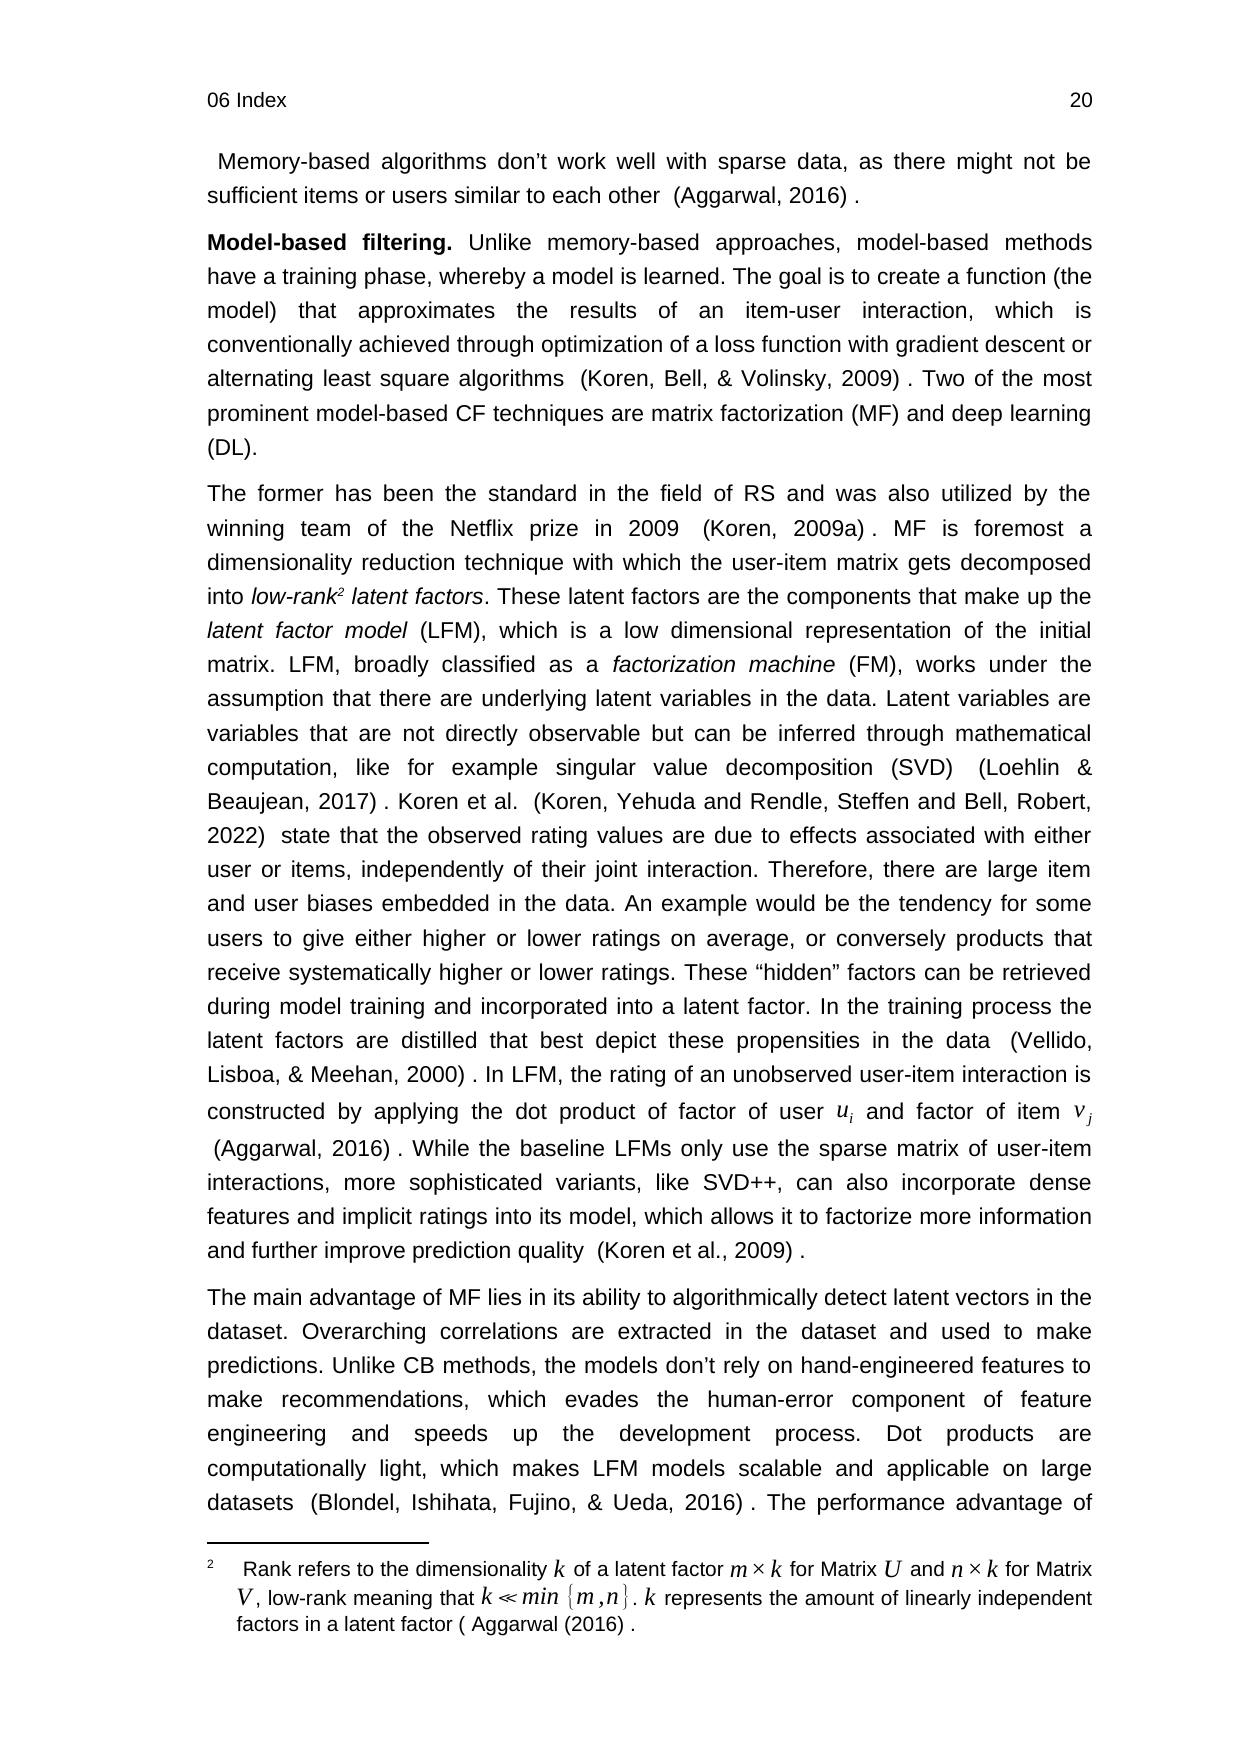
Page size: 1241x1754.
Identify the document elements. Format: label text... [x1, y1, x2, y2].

text Memory-based algorithms don’t work well with sparse data, as there might not be sufficient items or users similar to each other . [207, 148, 1092, 208]
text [207, 1284, 1092, 1515]
text Model-based filtering. Unlike memory-based approaches, model-based methods have a training phase, whereby a model is learned. The goal is to create a function (the model) that approximates the results of an item-user interaction, which is conventionally achieved through optimization of a loss function with gradient descent or alternating least square algorithms . Two of the most prominent model-based CF techniques are matrix factorization (MF) and deep learning (DL). [207, 229, 1092, 460]
text The former has been the standard in the field of RS and was also utilized by the winning team of the Netflix prize in 2009 . MF is foremost a dimensionality reduction technique with which the user-item matrix gets decomposed into low-rank latent factors. These latent factors are the components that make up the latent factor model (LFM), which is a low dimensional representation of the initial matrix. LFM, broadly classified as a factorization machine (FM), works under the assumption that there are underlying latent variables in the data. Latent variables are variables that are not directly observable but can be inferred through mathematical computation, like for example singular value decomposition (SVD) . Koren et al. state that the observed rating values are due to effects associated with either user or items, independently of their joint interaction. Therefore, there are large item and user biases embedded in the data. An example would be the tendency for some users to give either higher or lower ratings on average, or conversely products that receive systematically higher or lower ratings. These “hidden” factors can be retrieved during model training and incorporated into a latent factor. In the training process the latent factors are distilled that best depict these propensities in the data . In LFM, the rating of an unobserved user-item interaction is constructed by applying the dot product of factor of user and factor of item . While the baseline LFMs only use the sparse matrix of user-item interactions, more sophisticated variants, like SVD++, can also incorporate dense features and implicit ratings into its model, which allows it to factorize more information and further improve prediction quality . [207, 480, 1092, 1263]
